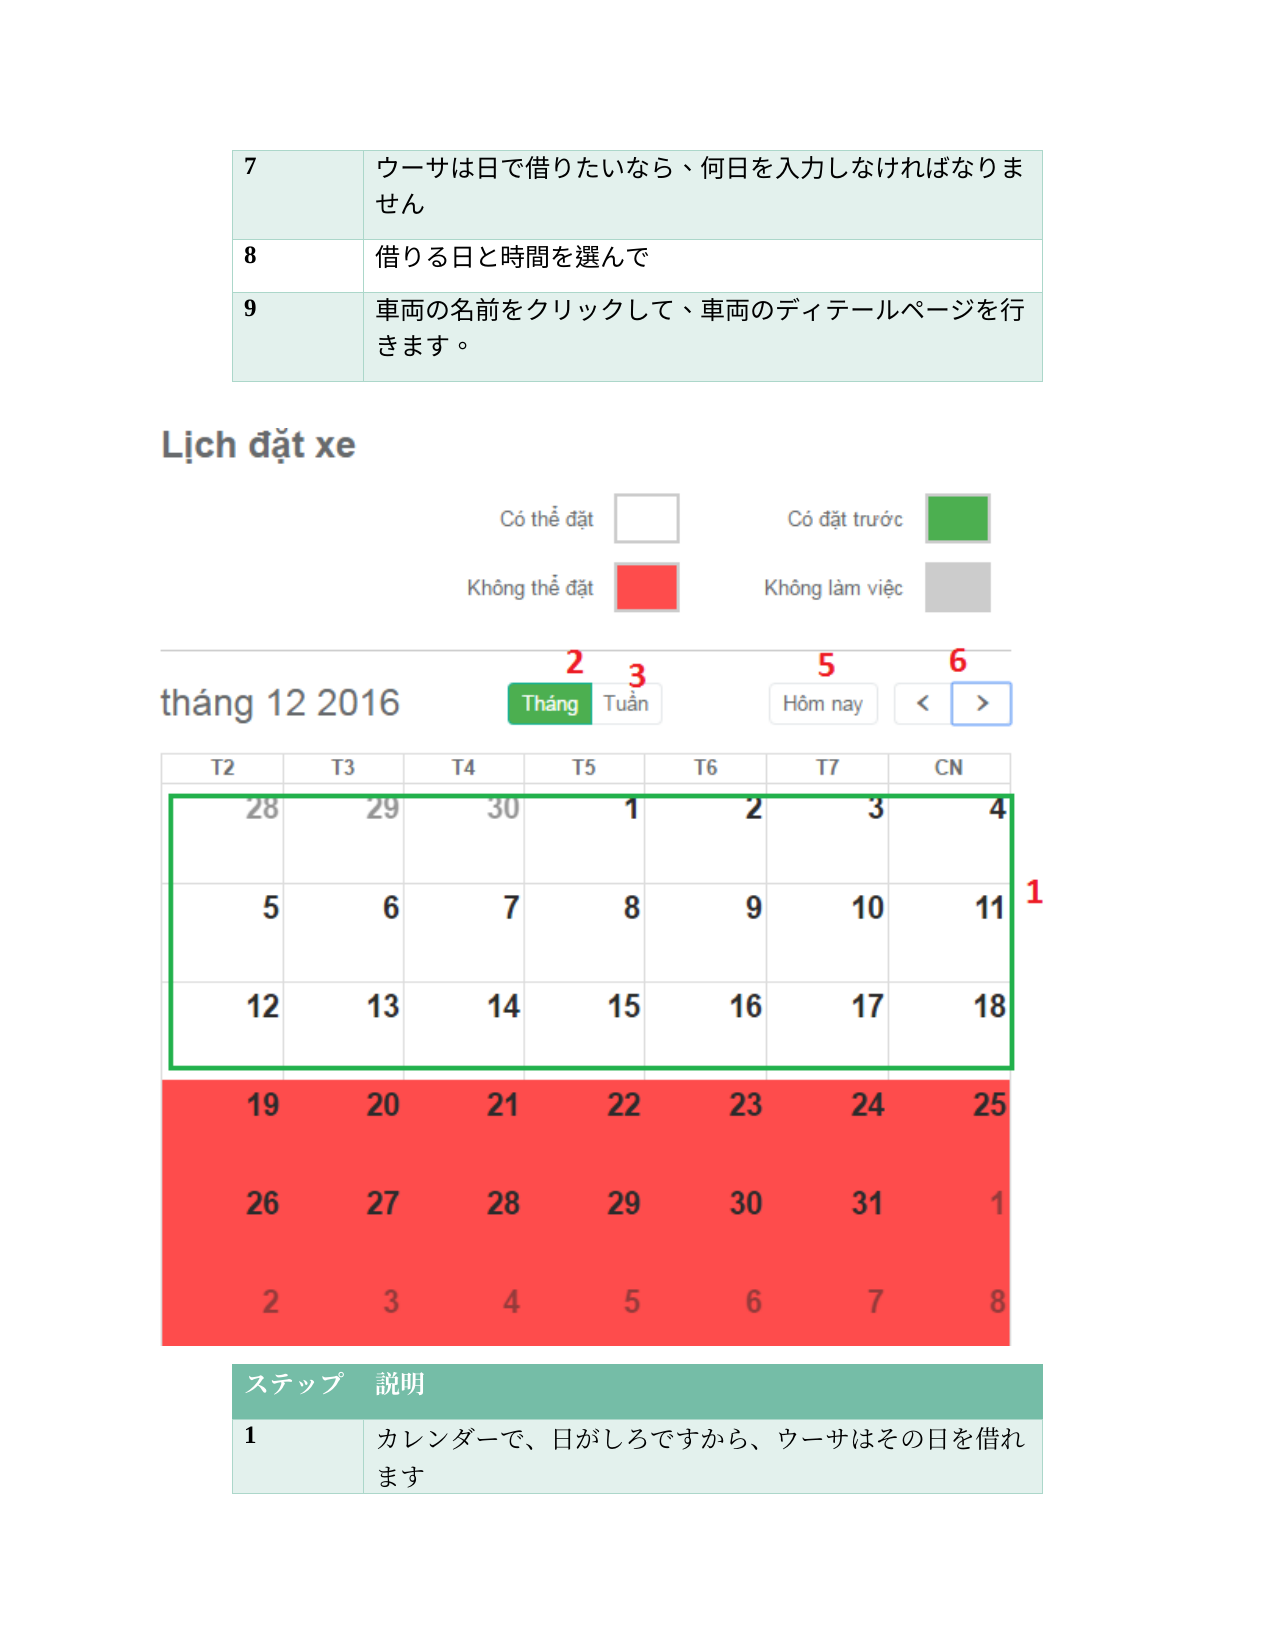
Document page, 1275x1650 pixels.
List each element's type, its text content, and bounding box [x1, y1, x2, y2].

table_header ステップ [233, 1365, 363, 1419]
table_cell 7 [233, 151, 363, 239]
table_cell 8 [233, 240, 363, 292]
table_cell ウーサは日で借りたいなら、何日を入力しなければなりません [364, 151, 1042, 239]
table_cell カレンダーで、日がしろですから、ウーサはその日を借れます [364, 1420, 1042, 1493]
table_cell 9 [233, 293, 363, 381]
picture [150, 428, 1049, 1346]
table_cell 車両の名前をクリックして、車両のディテールページを行きます。 [364, 293, 1042, 381]
table_cell 1 [233, 1420, 363, 1493]
table_header 説明 [364, 1365, 1042, 1419]
table_cell 借りる日と時間を選んで [364, 240, 1042, 292]
